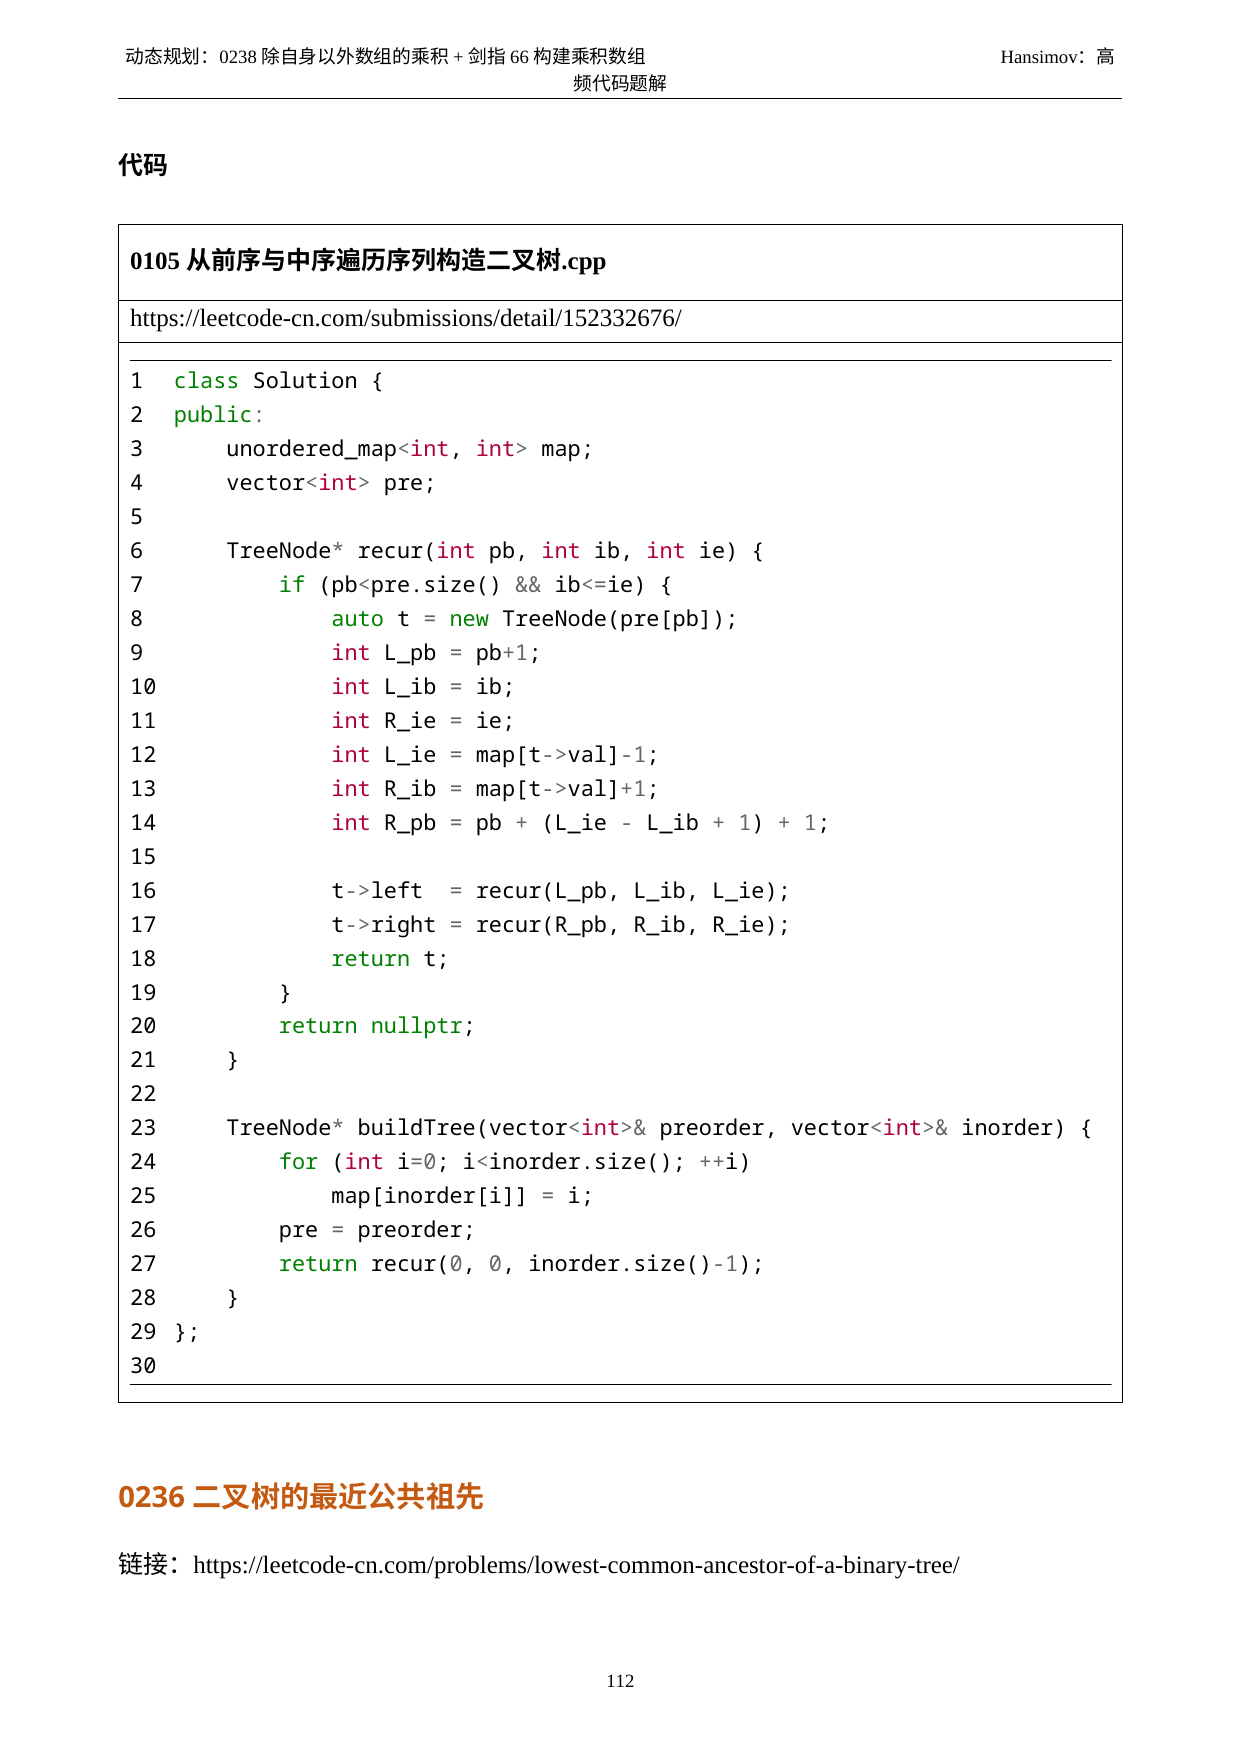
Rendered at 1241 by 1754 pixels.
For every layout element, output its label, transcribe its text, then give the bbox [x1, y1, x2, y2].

table_cell class Solution { public: unordered_map<int, int> map; vector<int> pre; TreeNode* recur(int pb, int ib, int ie) { if (pb<pre.size() && ib<=ie) { auto t = new TreeNode(pre[pb]); int L_pb = pb+1; int L_ib = ib; int R_ie = ie; int L_ie = map[t->val]-1; int R_ib = map[t->val]+1; int R_pb = pb + (L_ie - L_ib + 1) + 1; t->left = recur(L_pb, L_ib, L_ie); t->right = recur(R_pb, R_ib, R_ie); return t; } return nullptr; } TreeNode* buildTree(vector<int>& preorder, vector<int>& inorder) { for (int i=0; i<inorder.size(); ++i) map[inorder[i]] = i; pre = preorder; return recur(0, 0, inorder.size()-1); } }; [119, 343, 1122, 1402]
subtitle 0236 二叉树的最近公共祖先 [118, 1461, 1097, 1529]
table_cell https://leetcode-cn.com/submissions/detail/152332676/ [119, 301, 1122, 342]
subtitle 代码 [118, 130, 1097, 198]
table_header 0105 从前序与中序遍历序列构造二叉树.cpp [119, 225, 1122, 300]
text 链接：https://leetcode-cn.com/problems/lowest-common-ancestor-of-a-binary-tree/ [118, 1529, 1122, 1597]
